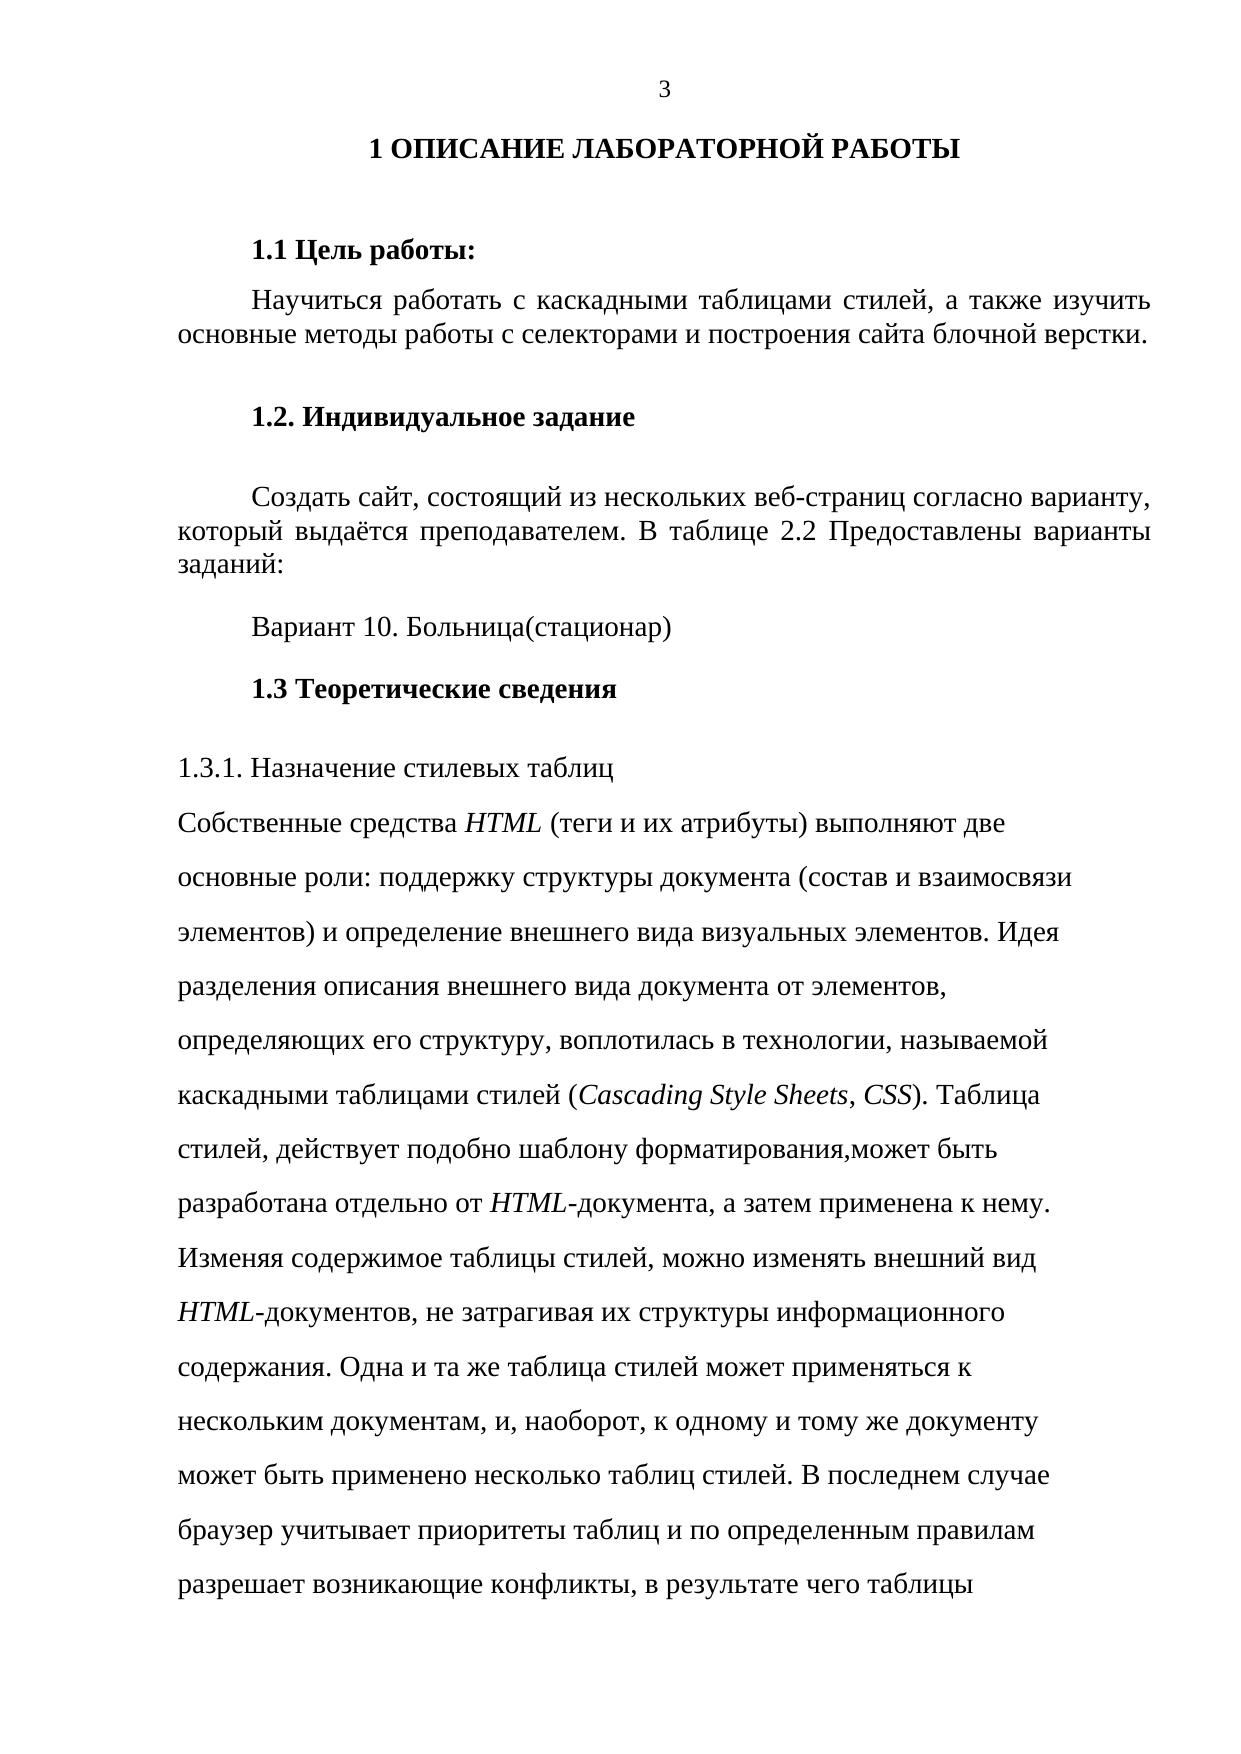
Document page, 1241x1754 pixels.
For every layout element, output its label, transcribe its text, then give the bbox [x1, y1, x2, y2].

subtitle 1.3 Теоретические сведения [177, 672, 1152, 705]
text Создать сайт, состоящий из нескольких веб-страниц согласно варианту, который выдаётся преподавателем. В таблице 2.2 Предоставлены варианты заданий: [177, 479, 1152, 580]
subtitle 1 ОПИСАНИЕ ЛАБОРАТОРНОЙ РАБОТЫ [177, 131, 1152, 165]
subtitle 1.1 Цель работы: [177, 232, 1152, 265]
text разделения описания внешнего вида документа от элементов, [177, 968, 1152, 1002]
text разрешает возникающие конфликты, в результате чего таблицы [177, 1566, 1152, 1600]
text элементов) и определение внешнего вида визуальных элементов. Идея [177, 914, 1152, 947]
text стилей, действует подобно шаблону форматирования,может быть [177, 1131, 1152, 1165]
text Изменяя содержимое таблицы стилей, можно изменять внешний вид [177, 1240, 1152, 1273]
text основные роли: поддержку структуры документа (состав и взаимосвязи [177, 859, 1152, 893]
text может быть применено несколько таблиц стилей. В последнем случае [177, 1457, 1152, 1491]
text определяющих его структуру, воплотилась в технологии, называемой [177, 1022, 1152, 1056]
text нескольким документам, и, наоборот, к одному и тому же документу [177, 1403, 1152, 1437]
text содержания. Одна и та же таблица стилей может применяться к [177, 1349, 1152, 1382]
text 1.3.1. Назначение стилевых таблиц [177, 751, 1152, 784]
subtitle 1.2. Индивидуальное задание [177, 399, 1152, 433]
text разработана отдельно от HTML-документа, а затем применена к нему. [177, 1186, 1152, 1219]
text каскадными таблицами стилей (Cascading Style Sheets, CSS). Таблица [177, 1077, 1152, 1110]
subtitle Научиться работать с каскадными таблицами стилей, а также изучить основные методы работы с селекторами и построения сайта блочной верстки. [177, 282, 1152, 349]
text HTML-документов, не затрагивая их структуры информационного [177, 1294, 1152, 1328]
text браузер учитывает приоритеты таблиц и по определенным правилам [177, 1512, 1152, 1545]
text Вариант 10. Больница(стационар) [177, 609, 1152, 642]
text Собственные средства HTML (теги и их атрибуты) выполняют две [177, 805, 1152, 838]
